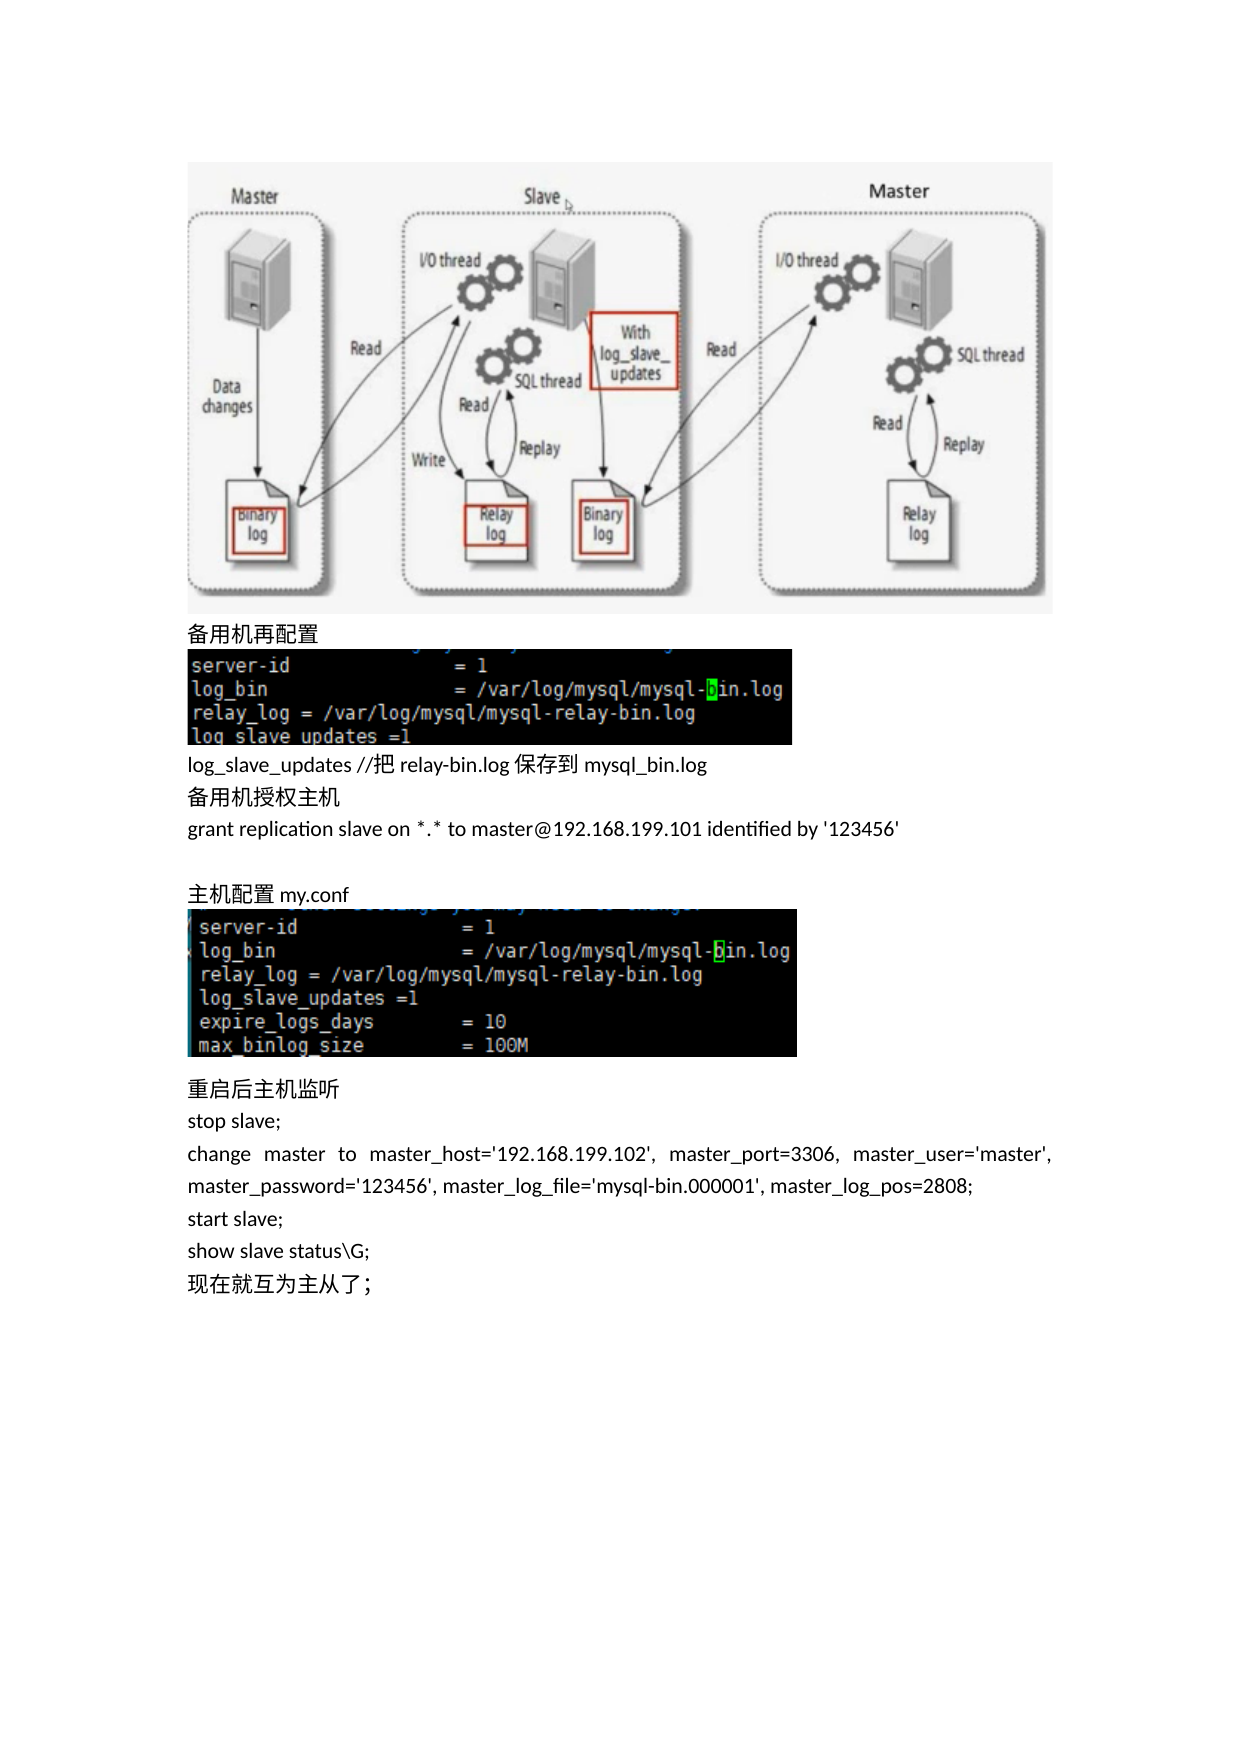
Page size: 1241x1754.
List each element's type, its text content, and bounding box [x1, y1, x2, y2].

text change master to master_host='192.168.199.102', master_port=3306, master_user='master', master_password='123456', master_log_file='mysql-bin.000001', master_log_pos=2808; [187, 1137, 1053, 1202]
text 主机配置my.conf [187, 877, 1053, 909]
picture [187, 649, 793, 745]
text 重启后主机监听 [187, 1072, 1053, 1104]
text show slave status\G; [187, 1234, 1053, 1267]
text stop slave; [187, 1104, 1053, 1137]
text log_slave_updates //把relay-bin.log保存到mysql_bin.log [187, 747, 1053, 779]
text 备用机再配置 [187, 617, 1053, 649]
text start slave; [187, 1202, 1053, 1234]
picture [187, 909, 797, 1057]
text 备用机授权主机 [187, 779, 1053, 812]
text 现在就互为主从了； [187, 1267, 1053, 1299]
picture [187, 162, 1053, 614]
text grant replication slave on *.* to master@192.168.199.101 identified by '123456' [187, 812, 1053, 844]
